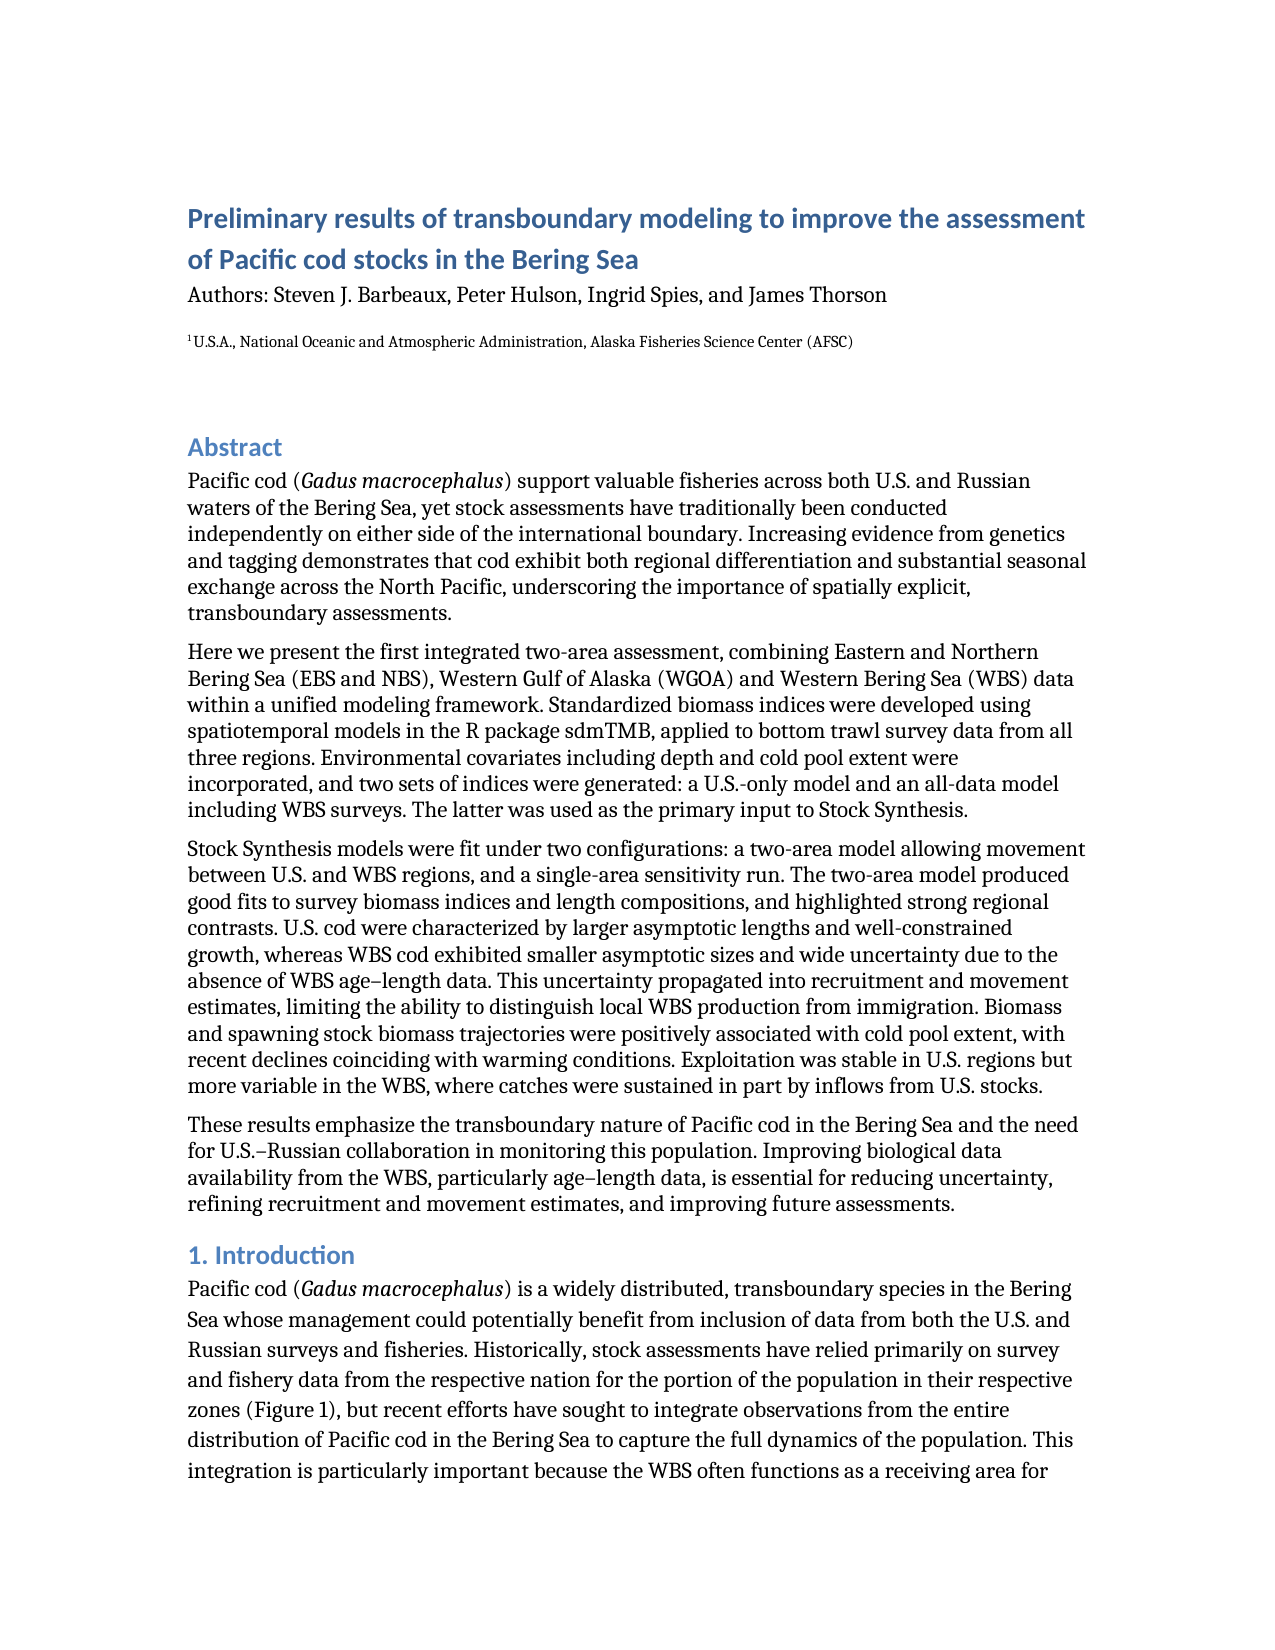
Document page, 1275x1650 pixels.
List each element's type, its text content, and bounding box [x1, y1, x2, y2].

subtitle Abstract [187, 430, 1087, 463]
subtitle These results emphasize the transboundary nature of Pacific cod in the Bering Sea and the need for U.S.–Russian collaboration in monitoring this population. Improving biological data availability from the WBS, particularly age–length data, is essential for reducing uncertainty, refining recruitment and movement estimates, and improving future assessments. [187, 1112, 1087, 1217]
subtitle Preliminary results of transboundary modeling to improve the assessment of Pacific cod stocks in the Bering Sea [187, 200, 1087, 277]
subtitle 1. Introduction [187, 1238, 1087, 1271]
subtitle Stock Synthesis models were fit under two configurations: a two-area model allowing movement between U.S. and WBS regions, and a single-area sensitivity run. The two-area model produced good fits to survey biomass indices and length compositions, and highlighted strong regional contrasts. U.S. cod were characterized by larger asymptotic lengths and well-constrained growth, whereas WBS cod exhibited smaller asymptotic sizes and wide uncertainty due to the absence of WBS age–length data. This uncertainty propagated into recruitment and movement estimates, limiting the ability to distinguish local WBS production from immigration. Biomass and spawning stock biomass trajectories were positively associated with cold pool extent, with recent declines coinciding with warming conditions. Exploitation was stable in U.S. regions but more variable in the WBS, where catches were sustained in part by inflows from U.S. stocks. [187, 836, 1087, 1099]
subtitle Pacific cod (Gadus macrocephalus) support valuable fisheries across both U.S. and Russian waters of the Bering Sea, yet stock assessments have traditionally been conducted independently on either side of the international boundary. Increasing evidence from genetics and tagging demonstrates that cod exhibit both regional differentiation and substantial seasonal exchange across the North Pacific, underscoring the importance of spatially explicit, transboundary assessments. [187, 468, 1087, 626]
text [187, 1276, 1087, 1484]
text Authors: Steven J. Barbeaux, Peter Hulson, Ingrid Spies, and James Thorson [187, 282, 1087, 308]
text 1 U.S.A., National Oceanic and Atmospheric Administration, Alaska Fisheries Science Center (AFSC) [187, 333, 1087, 352]
subtitle Here we present the first integrated two-area assessment, combining Eastern and Northern Bering Sea (EBS and NBS), Western Gulf of Alaska (WGOA) and Western Bering Sea (WBS) data within a unified modeling framework. Standardized biomass indices were developed using spatiotemporal models in the R package sdmTMB, applied to bottom trawl survey data from all three regions. Environmental covariates including depth and cold pool extent were incorporated, and two sets of indices were generated: a U.S.-only model and an all-data model including WBS surveys. The latter was used as the primary input to Stock Synthesis. [187, 639, 1087, 823]
